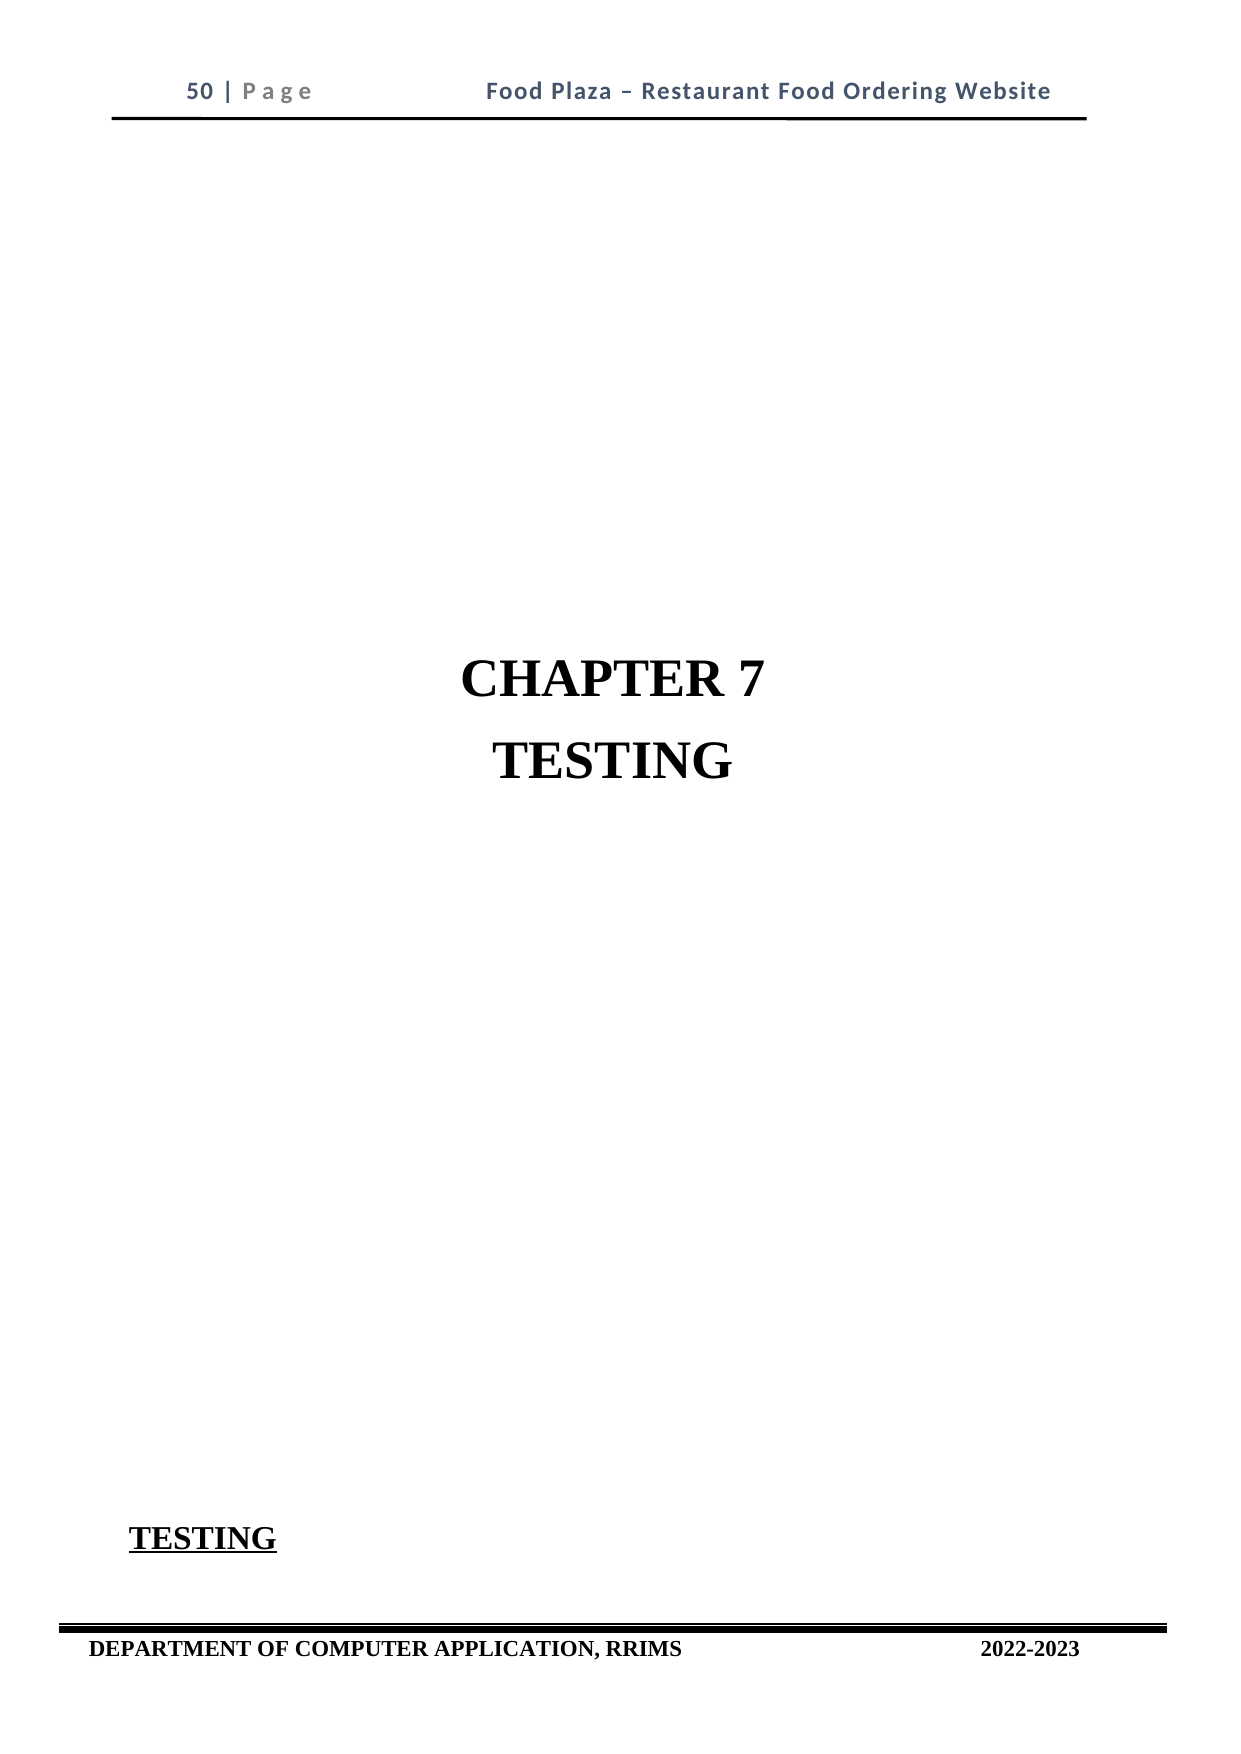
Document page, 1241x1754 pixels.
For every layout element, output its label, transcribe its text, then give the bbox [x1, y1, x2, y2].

text CHAPTER 7 [118, 646, 1107, 708]
text TESTING [118, 728, 1107, 791]
text TESTING [118, 1518, 1107, 1556]
